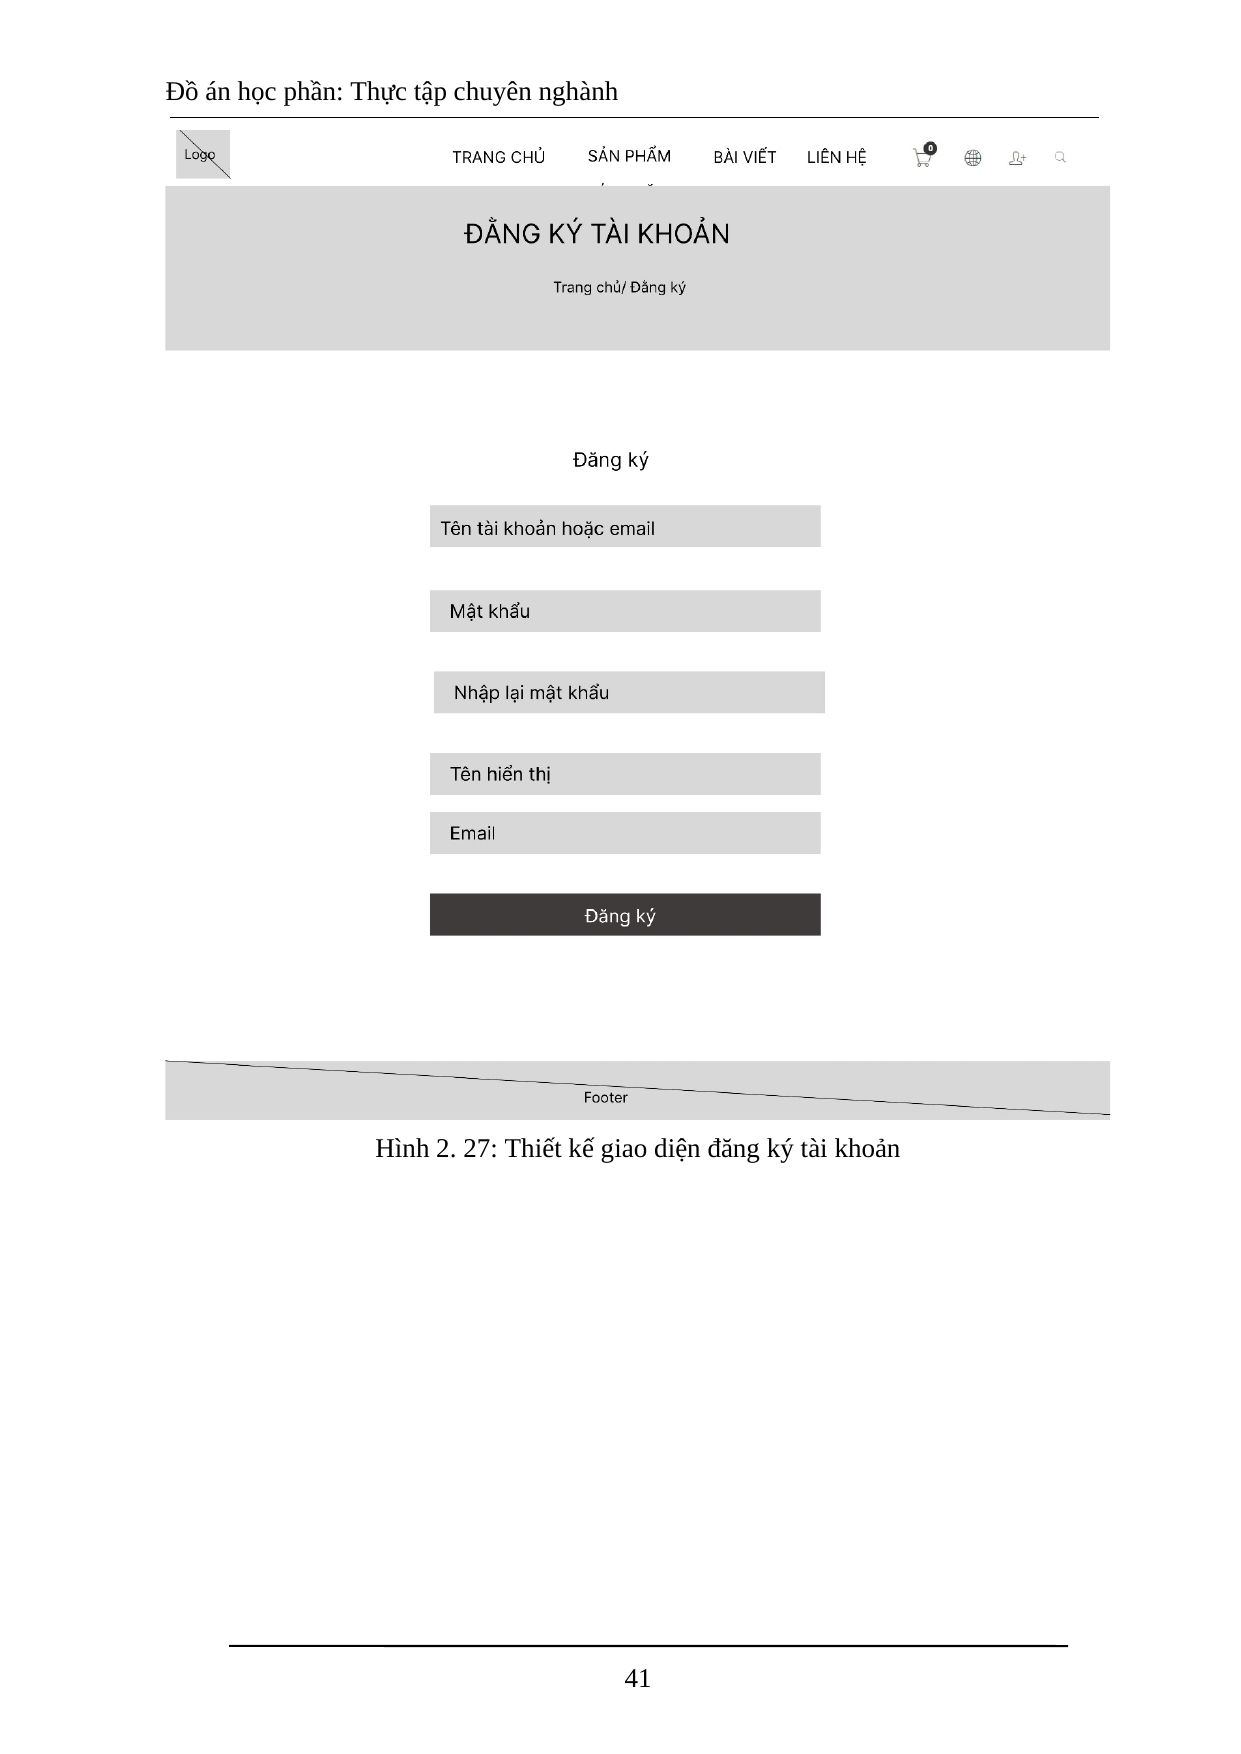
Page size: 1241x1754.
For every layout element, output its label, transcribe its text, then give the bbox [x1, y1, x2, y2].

text Hình 2. 27: Thiết kế giao diện đăng ký tài khoản [165, 1132, 1110, 1163]
picture [165, 130, 1111, 1120]
